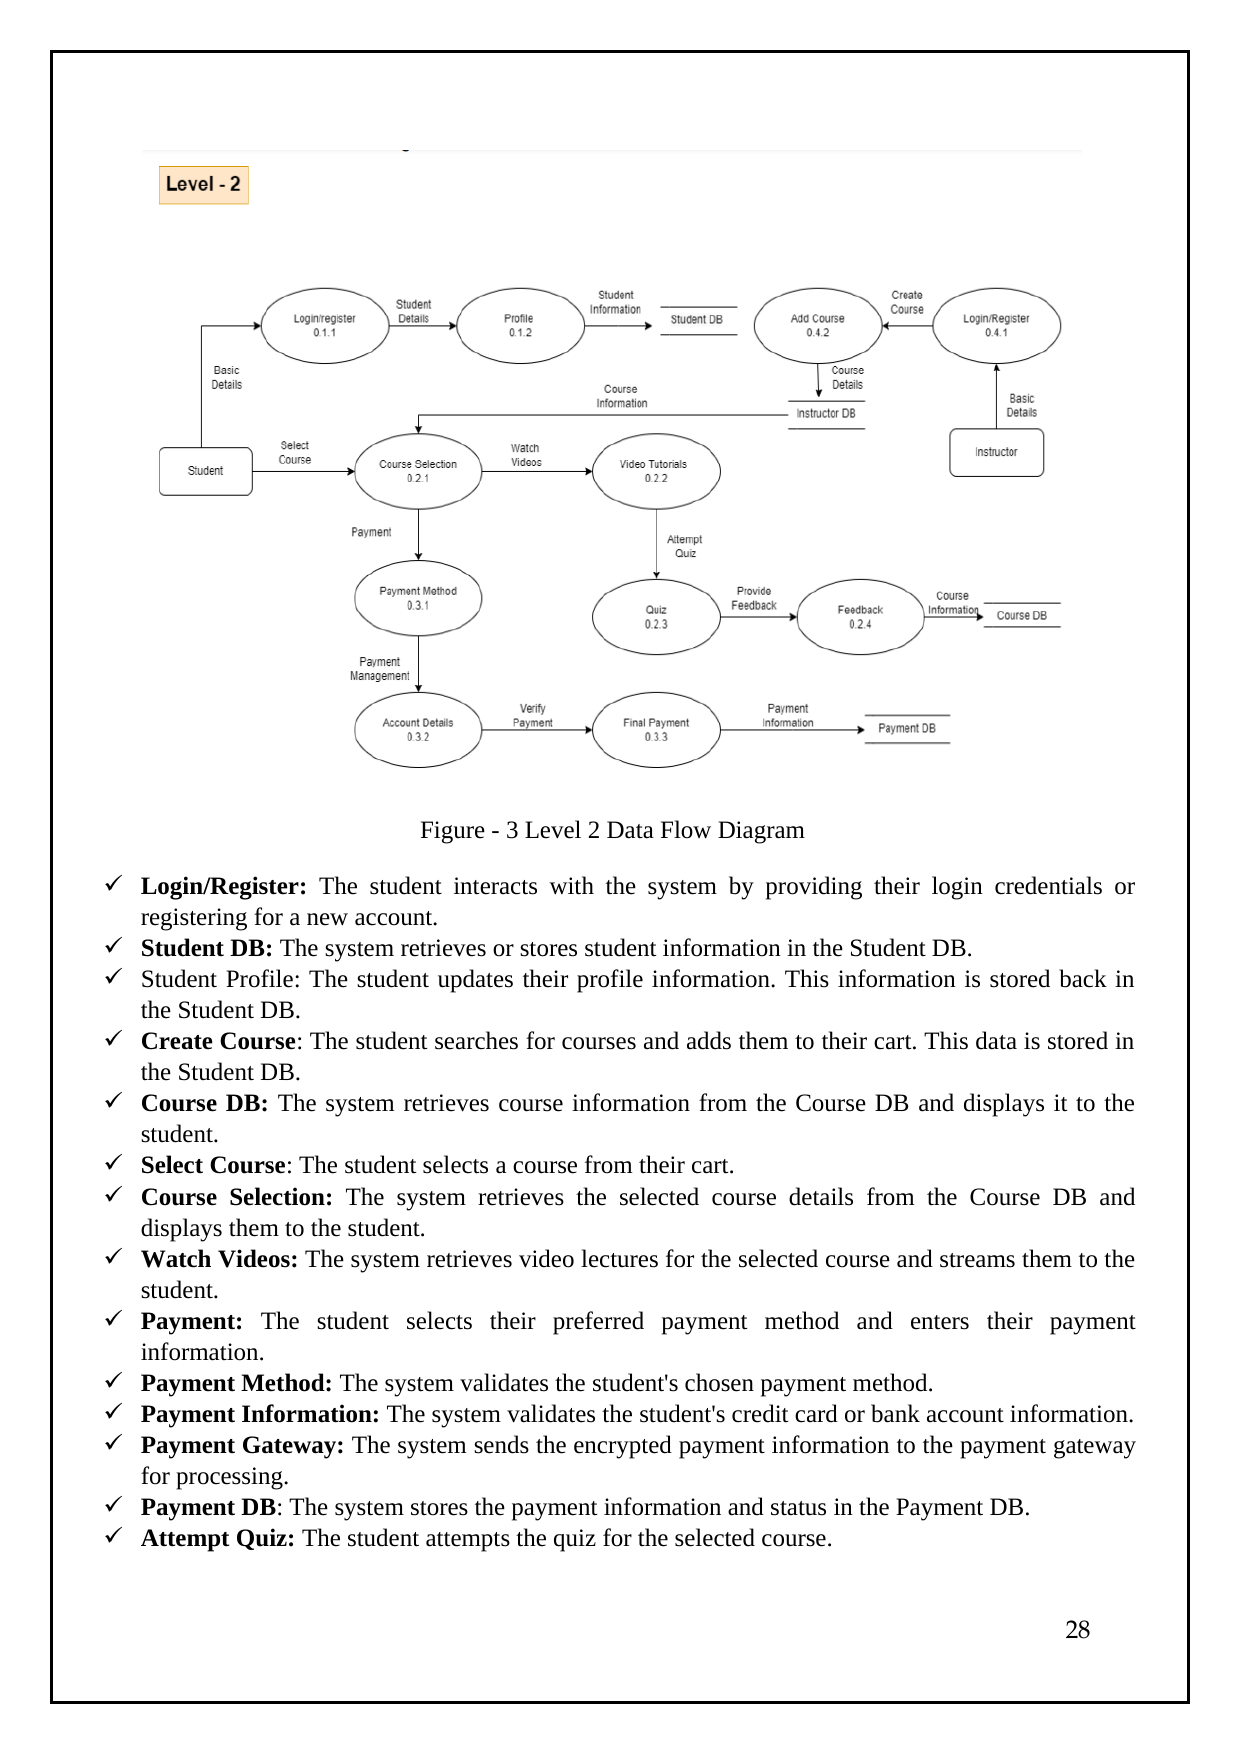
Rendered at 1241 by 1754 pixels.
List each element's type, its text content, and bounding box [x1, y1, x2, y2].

list Watch Videos: The system retrieves video lectures for the selected course and streams them to the student. [103, 1244, 1137, 1303]
list Payment DB: The system stores the payment information and status in the Payment DB. [103, 1492, 1137, 1521]
list Payment Method: The system validates the student's chosen payment method. [103, 1368, 1137, 1397]
list Login/Register: The student interacts with the system by providing their login credentials or registering for a new account. [103, 871, 1137, 931]
list Payment: The student selects their preferred payment method and enters their payment information. [103, 1306, 1137, 1366]
picture [142, 150, 1083, 796]
list Select Course: The student selects a course from their cart. [103, 1151, 1137, 1179]
list Course DB: The system retrieves course information from the Course DB and displays it to the student. [103, 1088, 1137, 1148]
list Student DB: The system retrieves or stores student information in the Student DB. [103, 933, 1137, 962]
list Attempt Quiz: The student attempts the quiz for the selected course. [103, 1523, 1137, 1552]
list Create Course: The student searches for courses and adds them to their cart. This data is stored in the Student DB. [103, 1026, 1137, 1086]
list Student Profile: The student updates their profile information. This information is stored back in the Student DB. [103, 964, 1137, 1024]
list Payment Information: The system validates the student's credit card or bank account information. [103, 1399, 1137, 1428]
list Payment Gateway: The system sends the encrypted payment information to the payment gateway for processing. [103, 1430, 1137, 1490]
text Figure - 3 Level 2 Data Flow Diagram [88, 815, 1137, 844]
list Course Selection: The system retrieves the selected course details from the Course DB and displays them to the student. [103, 1182, 1137, 1241]
